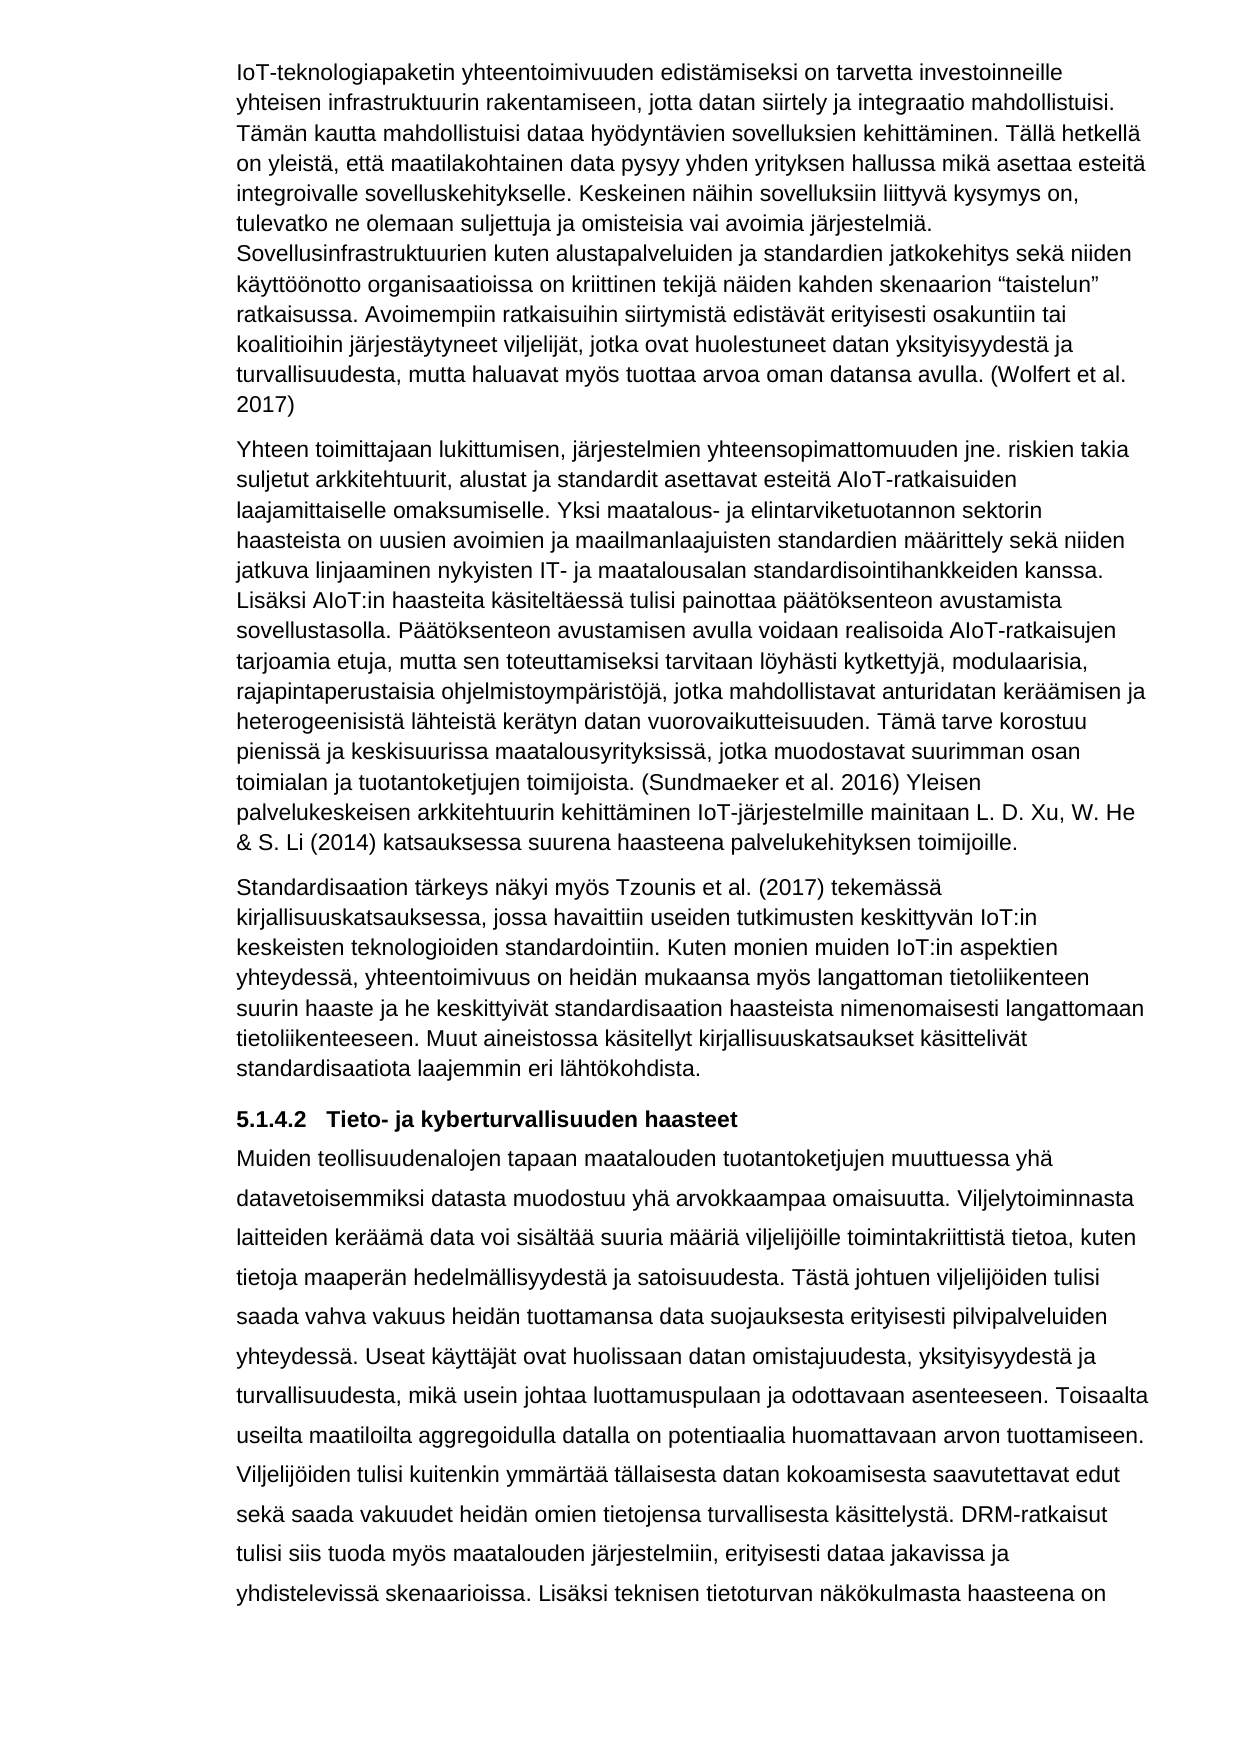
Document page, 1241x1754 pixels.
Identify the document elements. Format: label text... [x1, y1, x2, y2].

subtitle Tieto- ja kyberturvallisuuden haasteet [236, 1106, 1152, 1132]
text Standardisaation tärkeys näkyi myös Tzounis et al. (2017) tekemässä kirjallisuuskatsauksessa, jossa havaittiin useiden tutkimusten keskittyvän IoT:in keskeisten teknologioiden standardointiin. Kuten monien muiden IoT:in aspektien yhteydessä, yhteentoimivuus on heidän mukaansa myös langattoman tietoliikenteen suurin haaste ja he keskittyivät standardisaation haasteista nimenomaisesti langattomaan tietoliikenteeseen. Muut aineistossa käsitellyt kirjallisuuskatsaukset käsittelivät standardisaatiota laajemmin eri lähtökohdista. [236, 874, 1152, 1081]
text IoT-teknologiapaketin yhteentoimivuuden edistämiseksi on tarvetta investoinneille yhteisen infrastruktuurin rakentamiseen, jotta datan siirtely ja integraatio mahdollistuisi. Tämän kautta mahdollistuisi dataa hyödyntävien sovelluksien kehittäminen. Tällä hetkellä on yleistä, että maatilakohtainen data pysyy yhden yrityksen hallussa mikä asettaa esteitä integroivalle sovelluskehitykselle. Keskeinen näihin sovelluksiin liittyvä kysymys on, tulevatko ne olemaan suljettuja ja omisteisia vai avoimia järjestelmiä. Sovellusinfrastruktuurien kuten alustapalveluiden ja standardien jatkokehitys sekä niiden käyttöönotto organisaatioissa on kriittinen tekijä näiden kahden skenaarion “taistelun” ratkaisussa. Avoimempiin ratkaisuihin siirtymistä edistävät erityisesti osakuntiin tai koalitioihin järjestäytyneet viljelijät, jotka ovat huolestuneet datan yksityisyydestä ja turvallisuudesta, mutta haluavat myös tuottaa arvoa oman datansa avulla. (Wolfert et al. 2017) [236, 59, 1152, 418]
text Yhteen toimittajaan lukittumisen, järjestelmien yhteensopimattomuuden jne. riskien takia suljetut arkkitehtuurit, alustat ja standardit asettavat esteitä AIoT-ratkaisuiden laajamittaiselle omaksumiselle. Yksi maatalous- ja elintarviketuotannon sektorin haasteista on uusien avoimien ja maailmanlaajuisten standardien määrittely sekä niiden jatkuva linjaaminen nykyisten IT- ja maatalousalan standardisointihankkeiden kanssa. Lisäksi AIoT:in haasteita käsiteltäessä tulisi painottaa päätöksenteon avustamista sovellustasolla. Päätöksenteon avustamisen avulla voidaan realisoida AIoT-ratkaisujen tarjoamia etuja, mutta sen toteuttamiseksi tarvitaan löyhästi kytkettyjä, modulaarisia, rajapintaperustaisia ohjelmistoympäristöjä, jotka mahdollistavat anturidatan keräämisen ja heterogeenisistä lähteistä kerätyn datan vuorovaikutteisuuden. Tämä tarve korostuu pienissä ja keskisuurissa maatalousyrityksissä, jotka muodostavat suurimman osan toimialan ja tuotantoketjujen toimijoista. (Sundmaeker et al. 2016) Yleisen palvelukeskeisen arkkitehtuurin kehittäminen IoT-järjestelmille mainitaan L. D. Xu, W. He & S. Li (2014) katsauksessa suurena haasteena palvelukehityksen toimijoille. [236, 436, 1152, 855]
